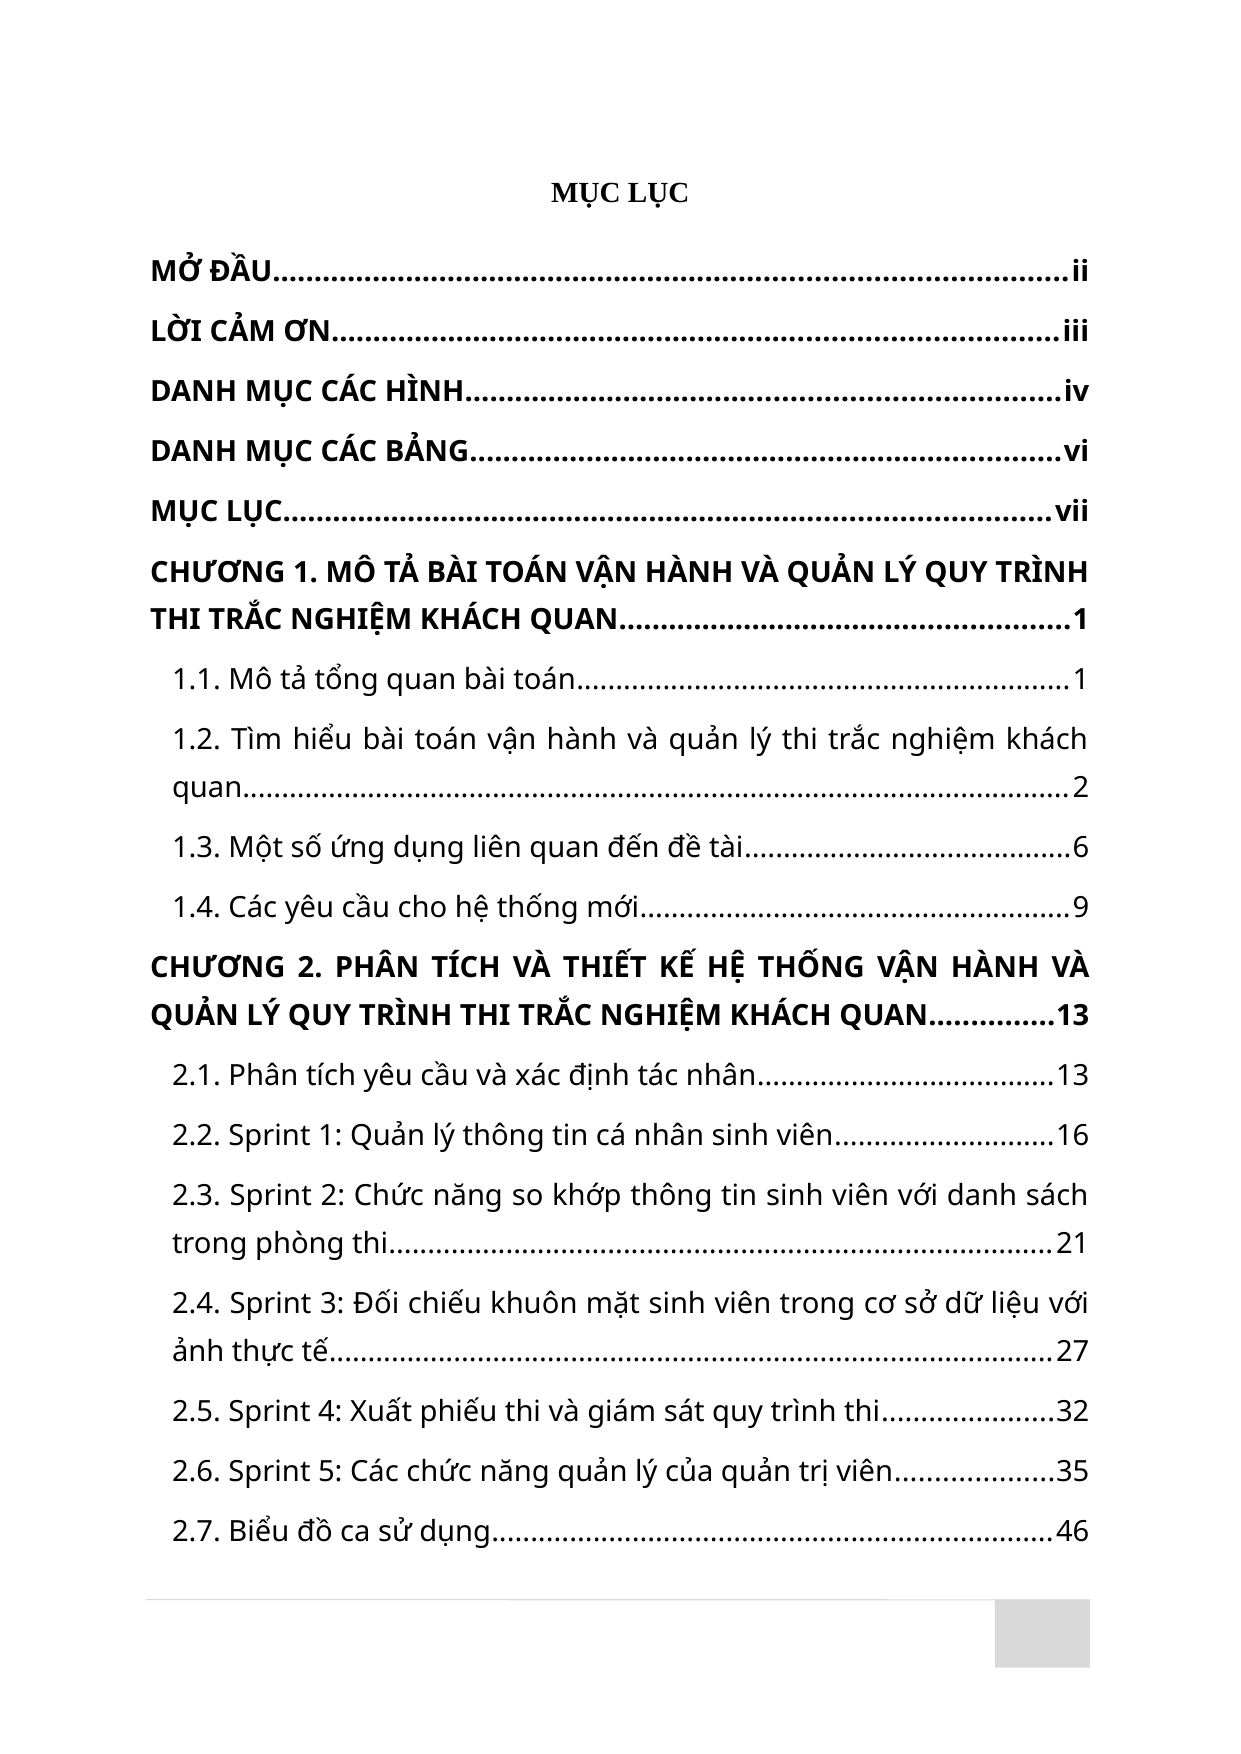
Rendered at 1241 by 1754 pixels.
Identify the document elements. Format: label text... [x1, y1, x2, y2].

text 2.7. Biểu đồ ca sử dụng 46 [172, 1510, 1090, 1550]
text 1.3. Một số ứng dụng liên quan đến đề tài 6 [172, 826, 1090, 866]
text CHƯƠNG 2. PHÂN TÍCH VÀ THIẾT KẾ HỆ THỐNG VẬN HÀNH VÀ QUẢN LÝ QUY TRÌNH THI TRẮC NGHIỆM KHÁCH QUAN 13 [150, 947, 1090, 1034]
text 2.2. Sprint 1: Quản lý thông tin cá nhân sinh viên 16 [172, 1114, 1090, 1154]
text MỤC LỤC vii [150, 491, 1090, 530]
text 2.5. Sprint 4: Xuất phiếu thi và giám sát quy trình thi 32 [172, 1390, 1090, 1429]
text 2.6. Sprint 5: Các chức năng quản lý của quản trị viên 35 [172, 1450, 1090, 1490]
text DANH MỤC CÁC BẢNG vi [150, 431, 1090, 470]
text DANH MỤC CÁC HÌNH iv [150, 371, 1090, 410]
text 1.1. Mô tả tổng quan bài toán 1 [172, 658, 1090, 698]
list MỤC LỤC [150, 175, 1090, 208]
text CHƯƠNG 1. MÔ TẢ BÀI TOÁN VẬN HÀNH VÀ QUẢN LÝ QUY TRÌNH THI TRẮC NGHIỆM KHÁCH QUAN 1 [150, 551, 1090, 638]
text 2.3. Sprint 2: Chức năng so khớp thông tin sinh viên với danh sách trong phòng thi 21 [172, 1174, 1090, 1262]
text 1.2. Tìm hiểu bài toán vận hành và quản lý thi trắc nghiệm khách quan 2 [172, 719, 1090, 806]
text 2.1. Phân tích yêu cầu và xác định tác nhân 13 [172, 1054, 1090, 1094]
text 2.4. Sprint 3: Đối chiếu khuôn mặt sinh viên trong cơ sở dữ liệu với ảnh thực tế 27 [172, 1282, 1090, 1369]
text 1.4. Các yêu cầu cho hệ thống mới 9 [172, 886, 1090, 926]
text LỜI CẢM ƠN iii [150, 310, 1090, 350]
text MỞ ĐẦU ii [150, 250, 1090, 290]
